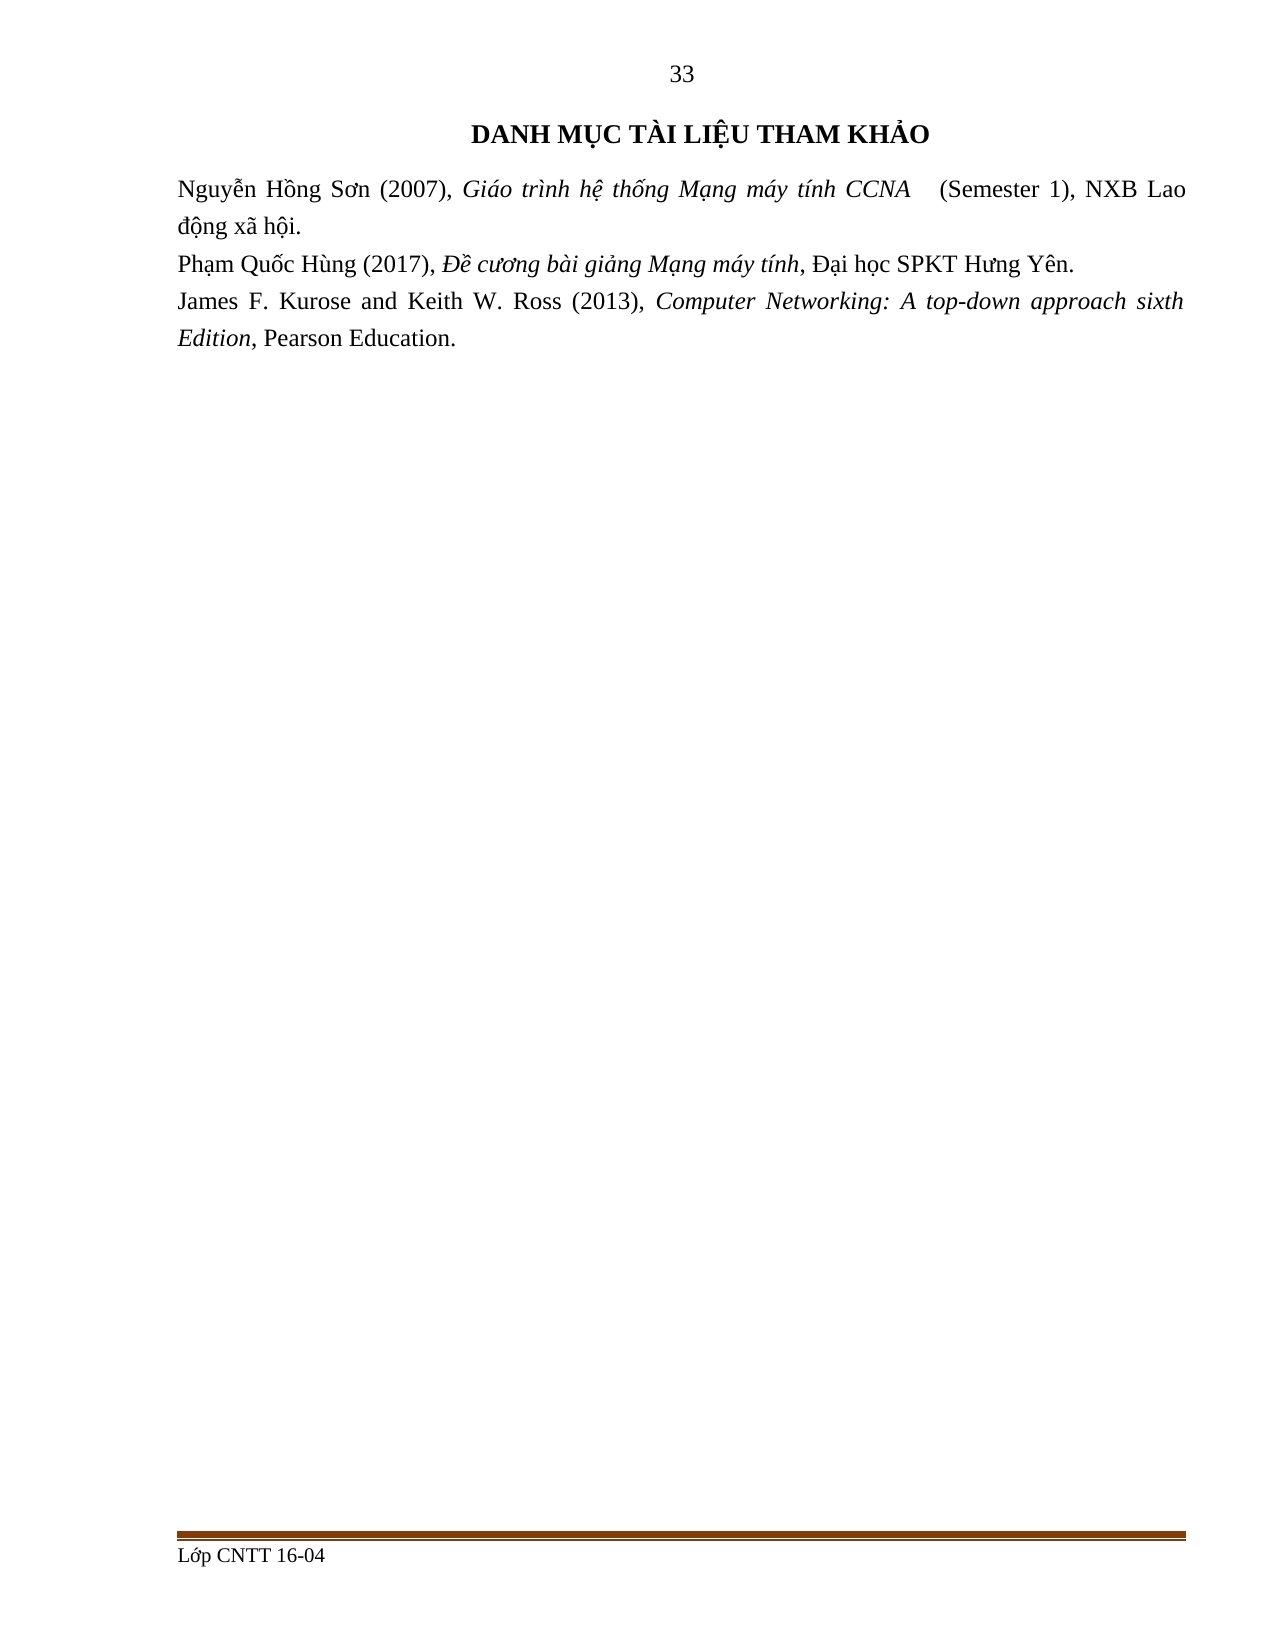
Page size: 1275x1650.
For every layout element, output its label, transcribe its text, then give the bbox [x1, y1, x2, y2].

text Phạm Quốc Hùng (2017), Đề cương bài giảng Mạng máy tính, Đại học SPKT Hưng Yên. [177, 249, 1186, 277]
text DANH MỤC TÀI LIỆU THAM KHẢO [177, 118, 1186, 149]
text James F. Kurose and Keith W. Ross (2013), Computer Networking: A top-down approach sixth Edition, Pearson Education. [177, 286, 1186, 352]
text Nguyễn Hồng Sơn (2007), Giáo trình hệ thống Mạng máy tính CCNA (Semester 1), NXB Lao động xã hội. [177, 174, 1186, 240]
